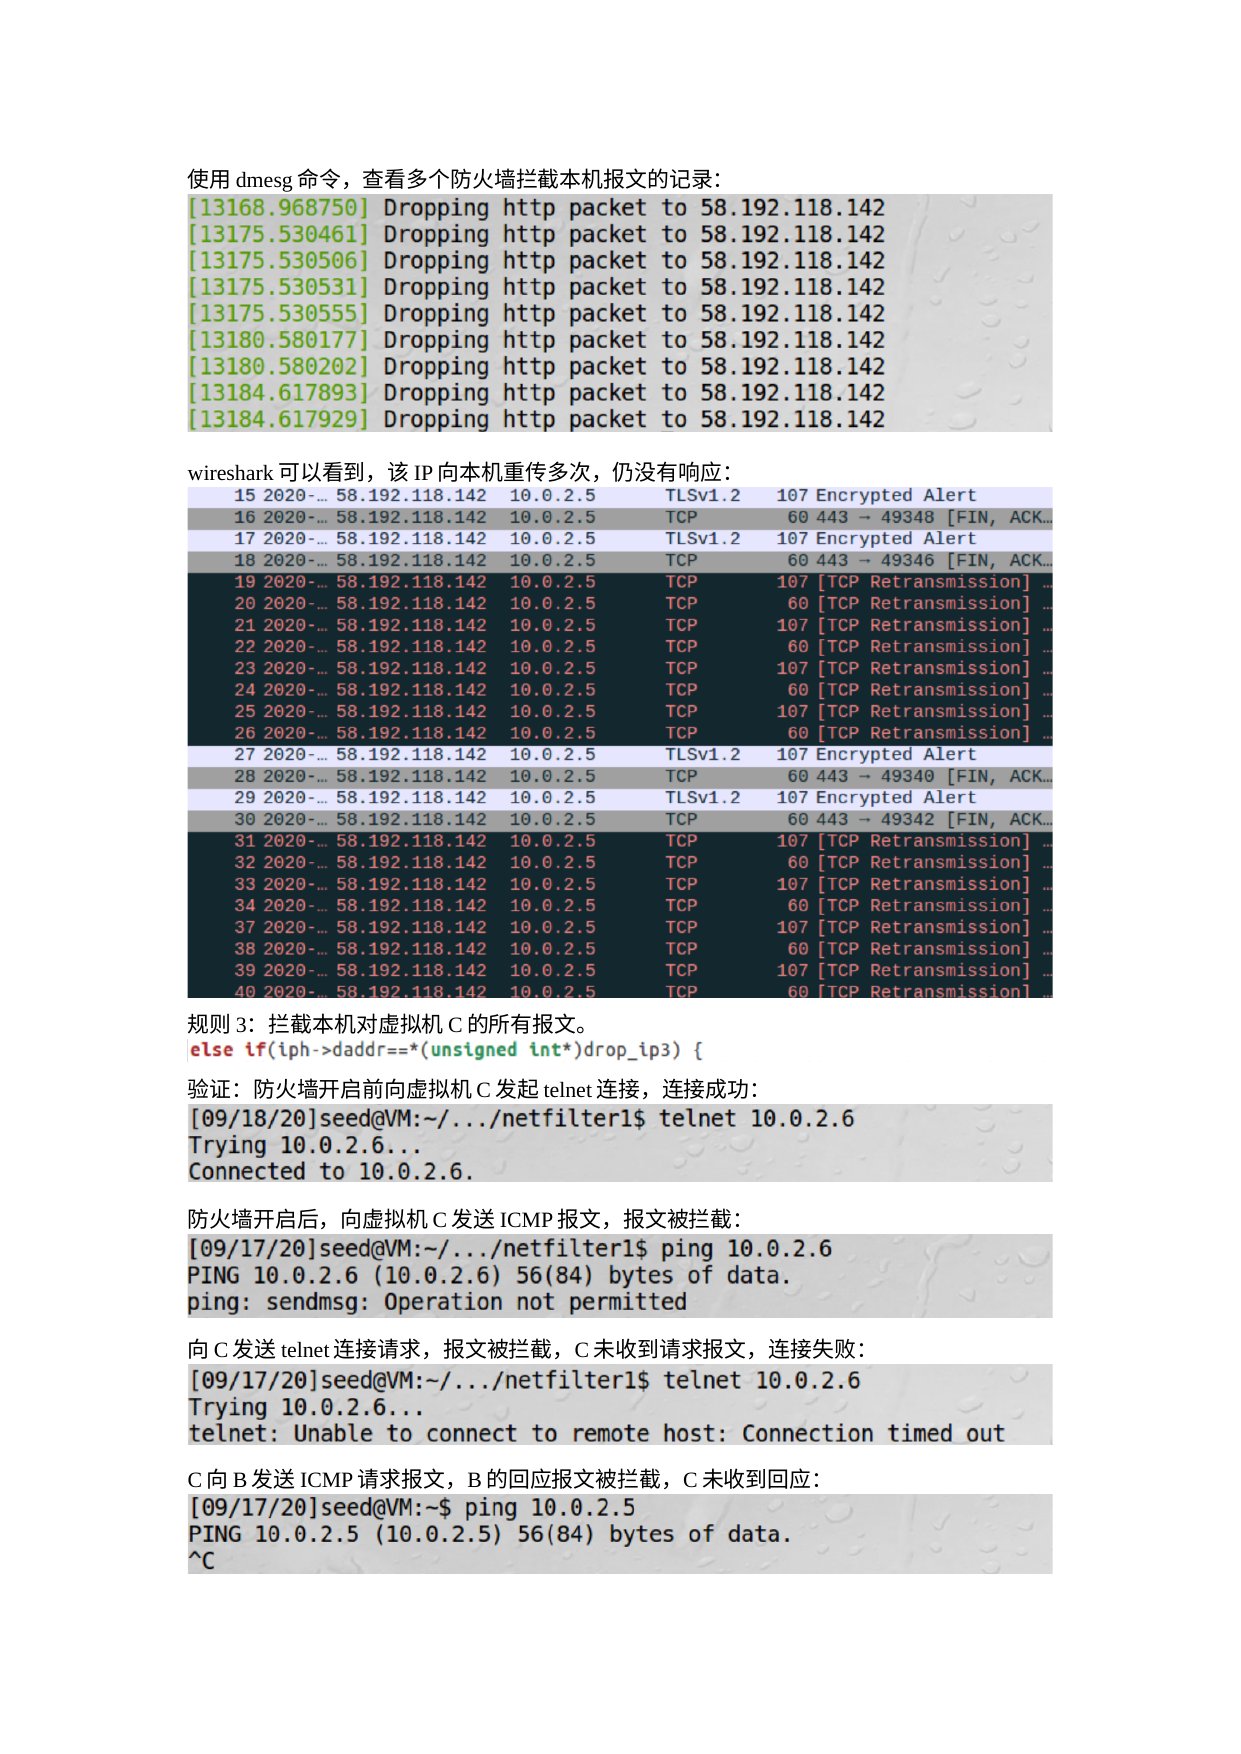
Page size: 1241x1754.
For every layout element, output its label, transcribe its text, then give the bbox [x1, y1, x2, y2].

picture [187, 1104, 1053, 1182]
picture [187, 1364, 1053, 1445]
text wireshark可以看到，该IP向本机重传多次，仍没有响应： [187, 454, 1053, 487]
text 防火墙开启后，向虚拟机C发送ICMP报文，报文被拦截： [187, 1202, 1053, 1234]
text C向B发送ICMP请求报文，B的回应报文被拦截，C未收到回应： [187, 1462, 1053, 1494]
text 规则3：拦截本机对虚拟机C的所有报文。 [187, 1007, 1053, 1039]
picture [187, 1039, 1053, 1062]
picture [187, 1494, 1053, 1574]
picture [187, 194, 1053, 432]
picture [187, 487, 1053, 998]
text 使用dmesg命令，查看多个防火墙拦截本机报文的记录： [187, 162, 1053, 194]
picture [187, 1234, 1053, 1318]
text 验证：防火墙开启前向虚拟机C发起telnet连接，连接成功： [187, 1072, 1053, 1104]
text 向C发送telnet连接请求，报文被拦截，C未收到请求报文，连接失败： [187, 1332, 1053, 1364]
